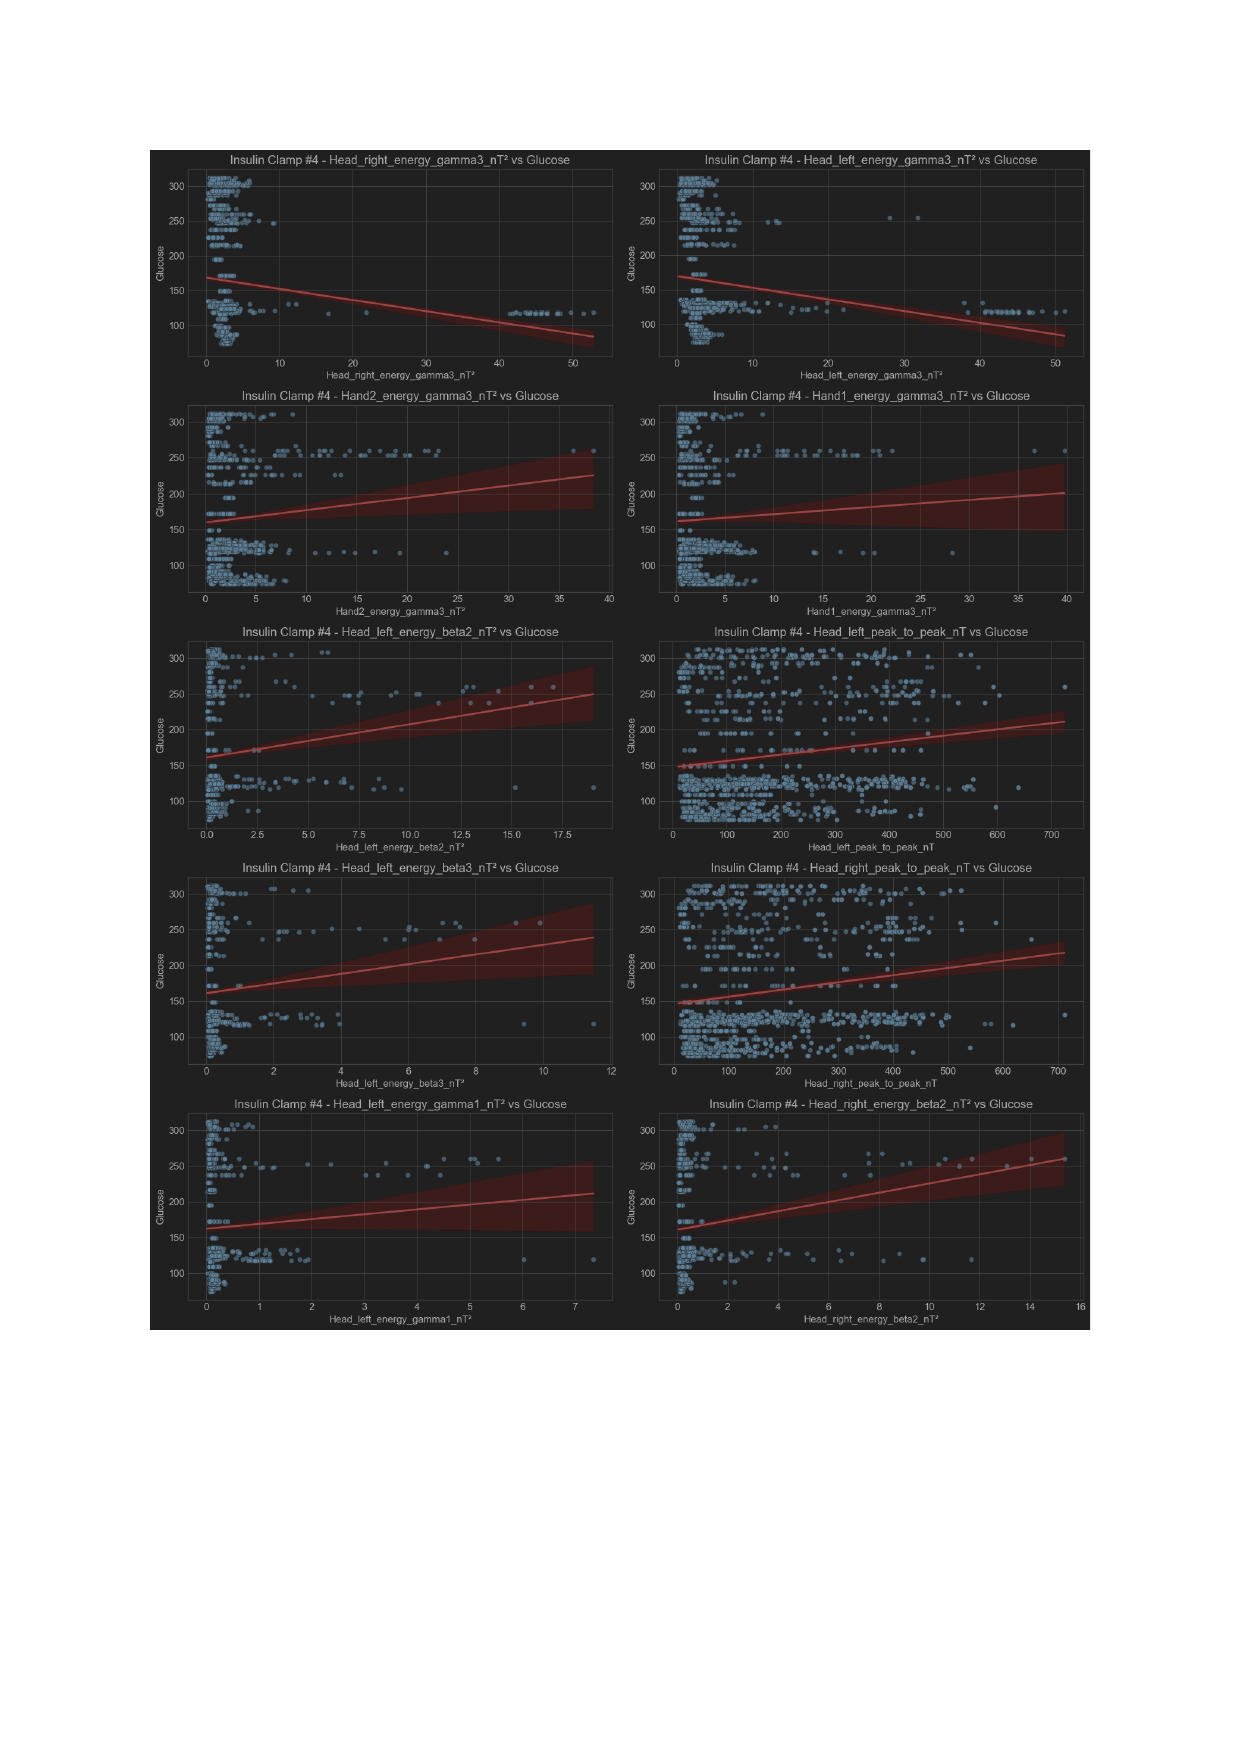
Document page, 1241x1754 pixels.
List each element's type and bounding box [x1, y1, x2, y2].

picture [150, 150, 1091, 1330]
